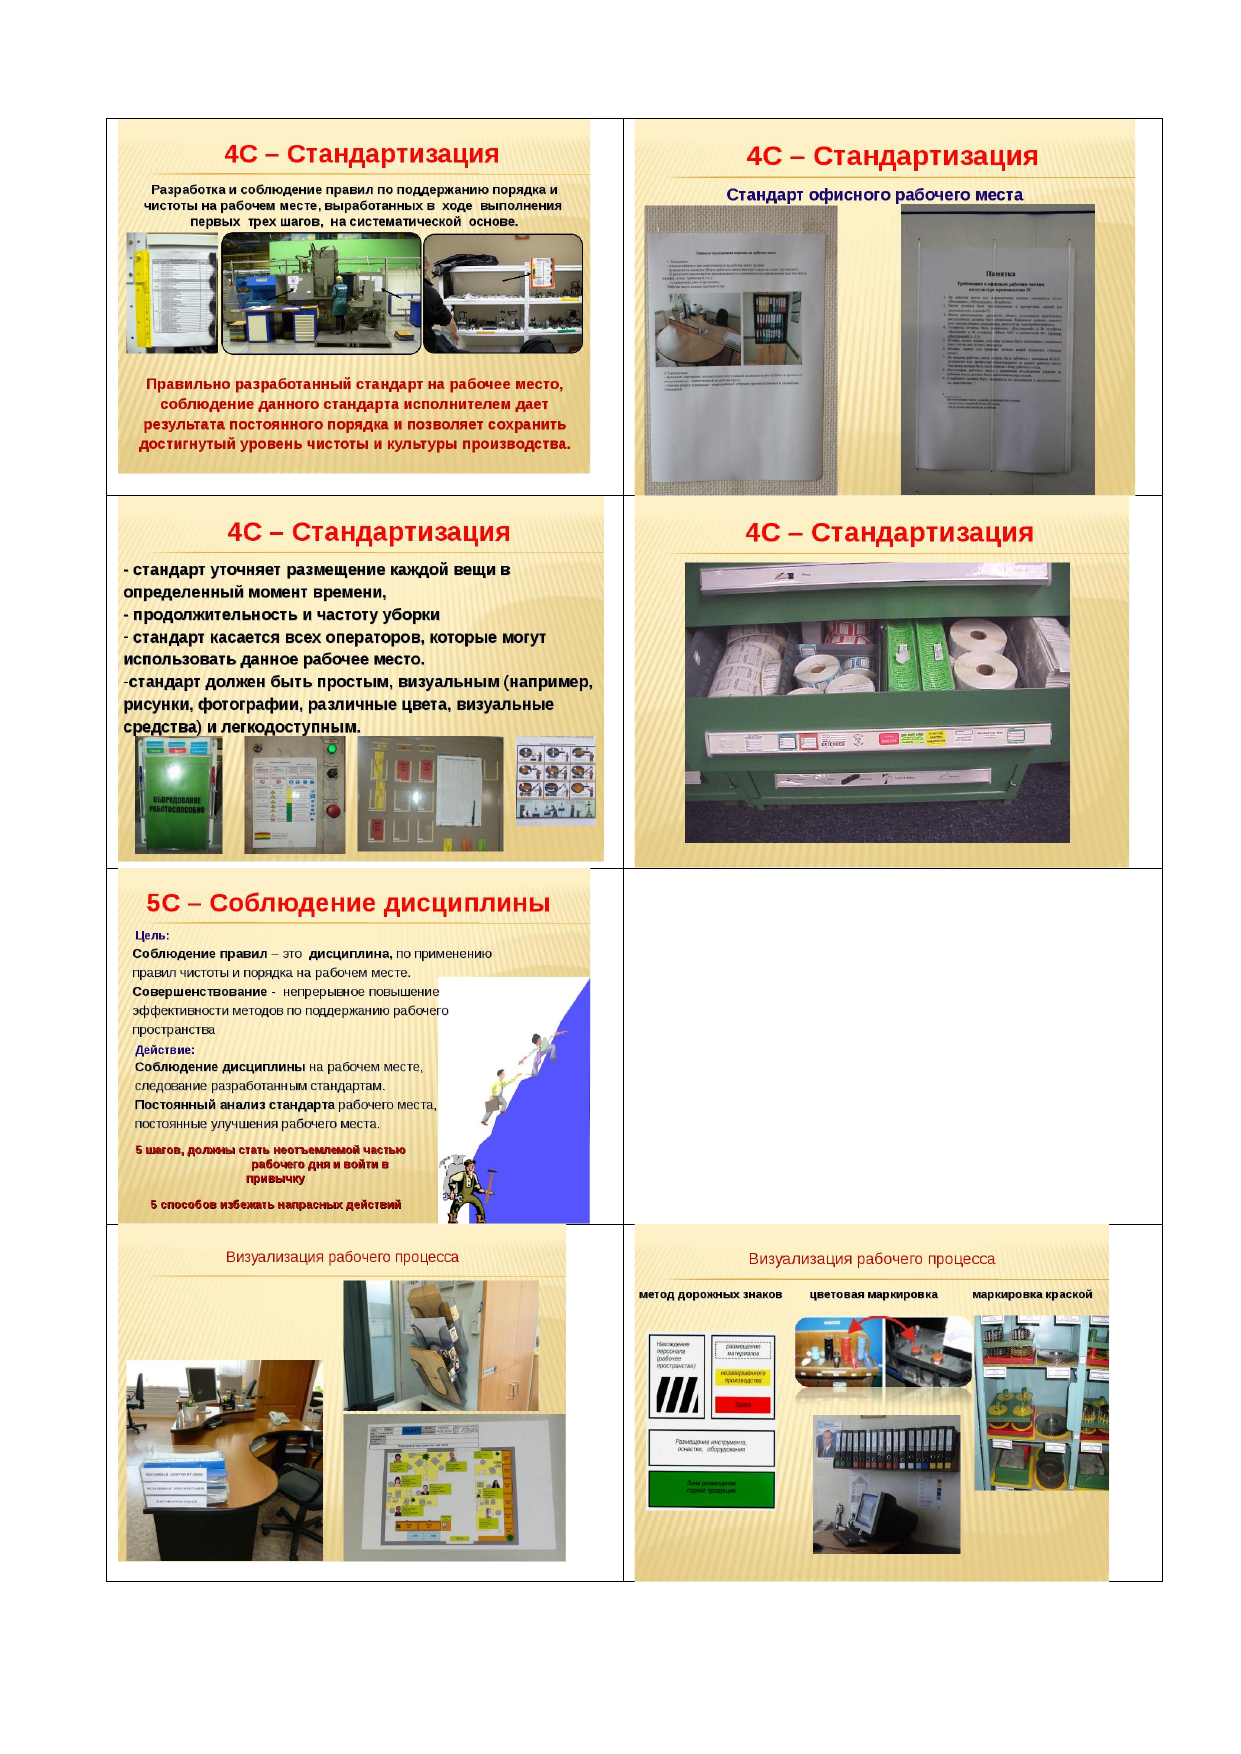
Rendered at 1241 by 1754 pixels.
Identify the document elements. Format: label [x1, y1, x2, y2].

table_cell [107, 496, 623, 868]
table_cell [624, 496, 634, 868]
picture [118, 119, 591, 474]
picture [634, 119, 1136, 868]
picture [118, 496, 605, 862]
table_cell [1136, 119, 1162, 495]
table_cell [107, 1225, 623, 1581]
table_cell [624, 1225, 634, 1581]
table_cell [591, 869, 623, 1224]
table_cell [624, 869, 1162, 1224]
picture [634, 1224, 1110, 1582]
table_cell [1110, 1225, 1162, 1581]
table_cell [624, 119, 634, 495]
table_cell [107, 119, 623, 495]
picture [118, 868, 591, 1562]
table_cell [1130, 496, 1162, 868]
table_cell [107, 869, 118, 1224]
